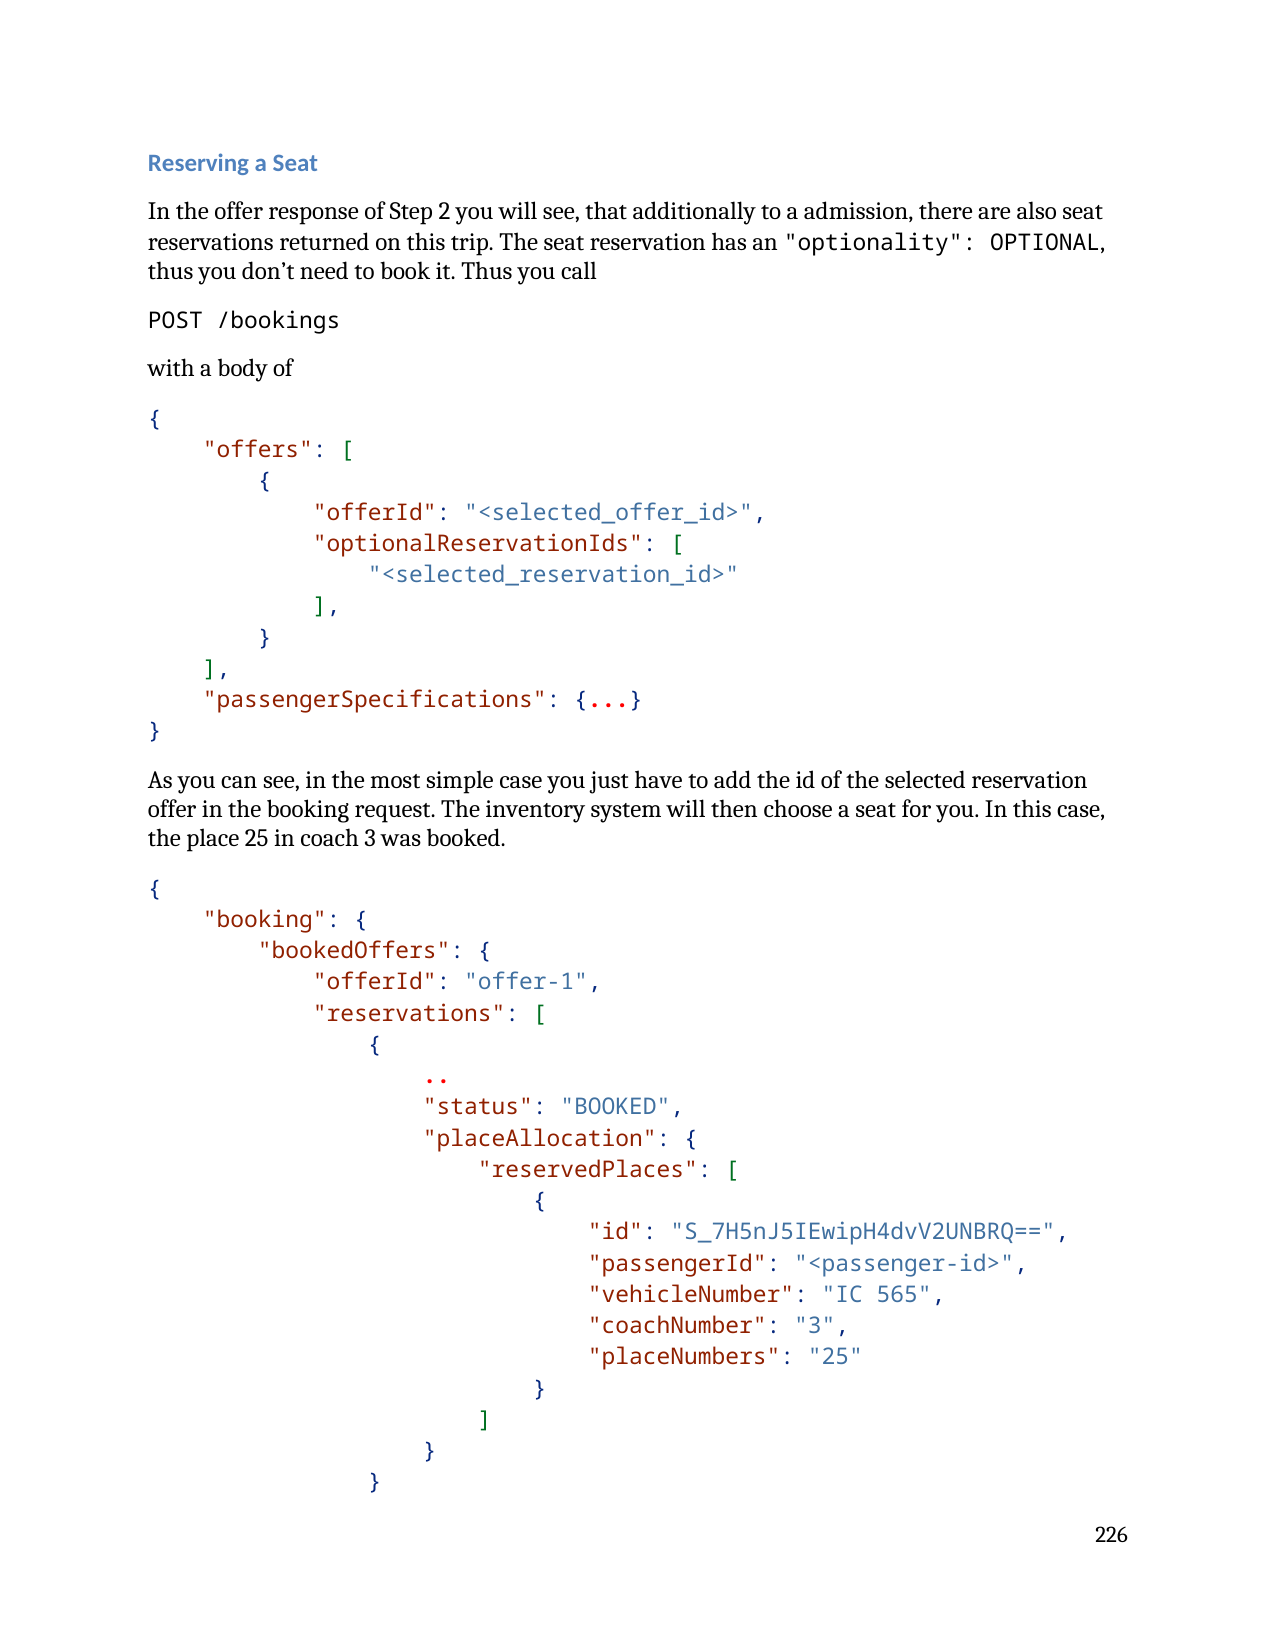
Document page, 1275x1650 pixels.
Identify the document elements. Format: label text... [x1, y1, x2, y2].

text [148, 871, 1127, 1496]
text POST /bookings [148, 304, 1127, 336]
text As you can see, in the most simple case you just have to add the id of the selected reservation offer in the booking request. The inventory system will then choose a seat for you. In this case, the place 25 in coach 3 was booked. [148, 766, 1127, 853]
text with a body of [148, 354, 1127, 383]
text { "offers": [ { "offerId": "<selected_offer_id>", "optionalReservationIds": [ "<selected_reservation_id>" ], } ], "passengerSpecifications": {...} } [148, 402, 1127, 746]
subtitle Reserving a Seat [148, 148, 1127, 178]
text In the offer response of Step 2 you will see, that additionally to a admission, there are also seat reservations returned on this trip. The seat reservation has an "optionality": OPTIONAL, thus you don’t need to book it. Thus you call [148, 197, 1127, 286]
